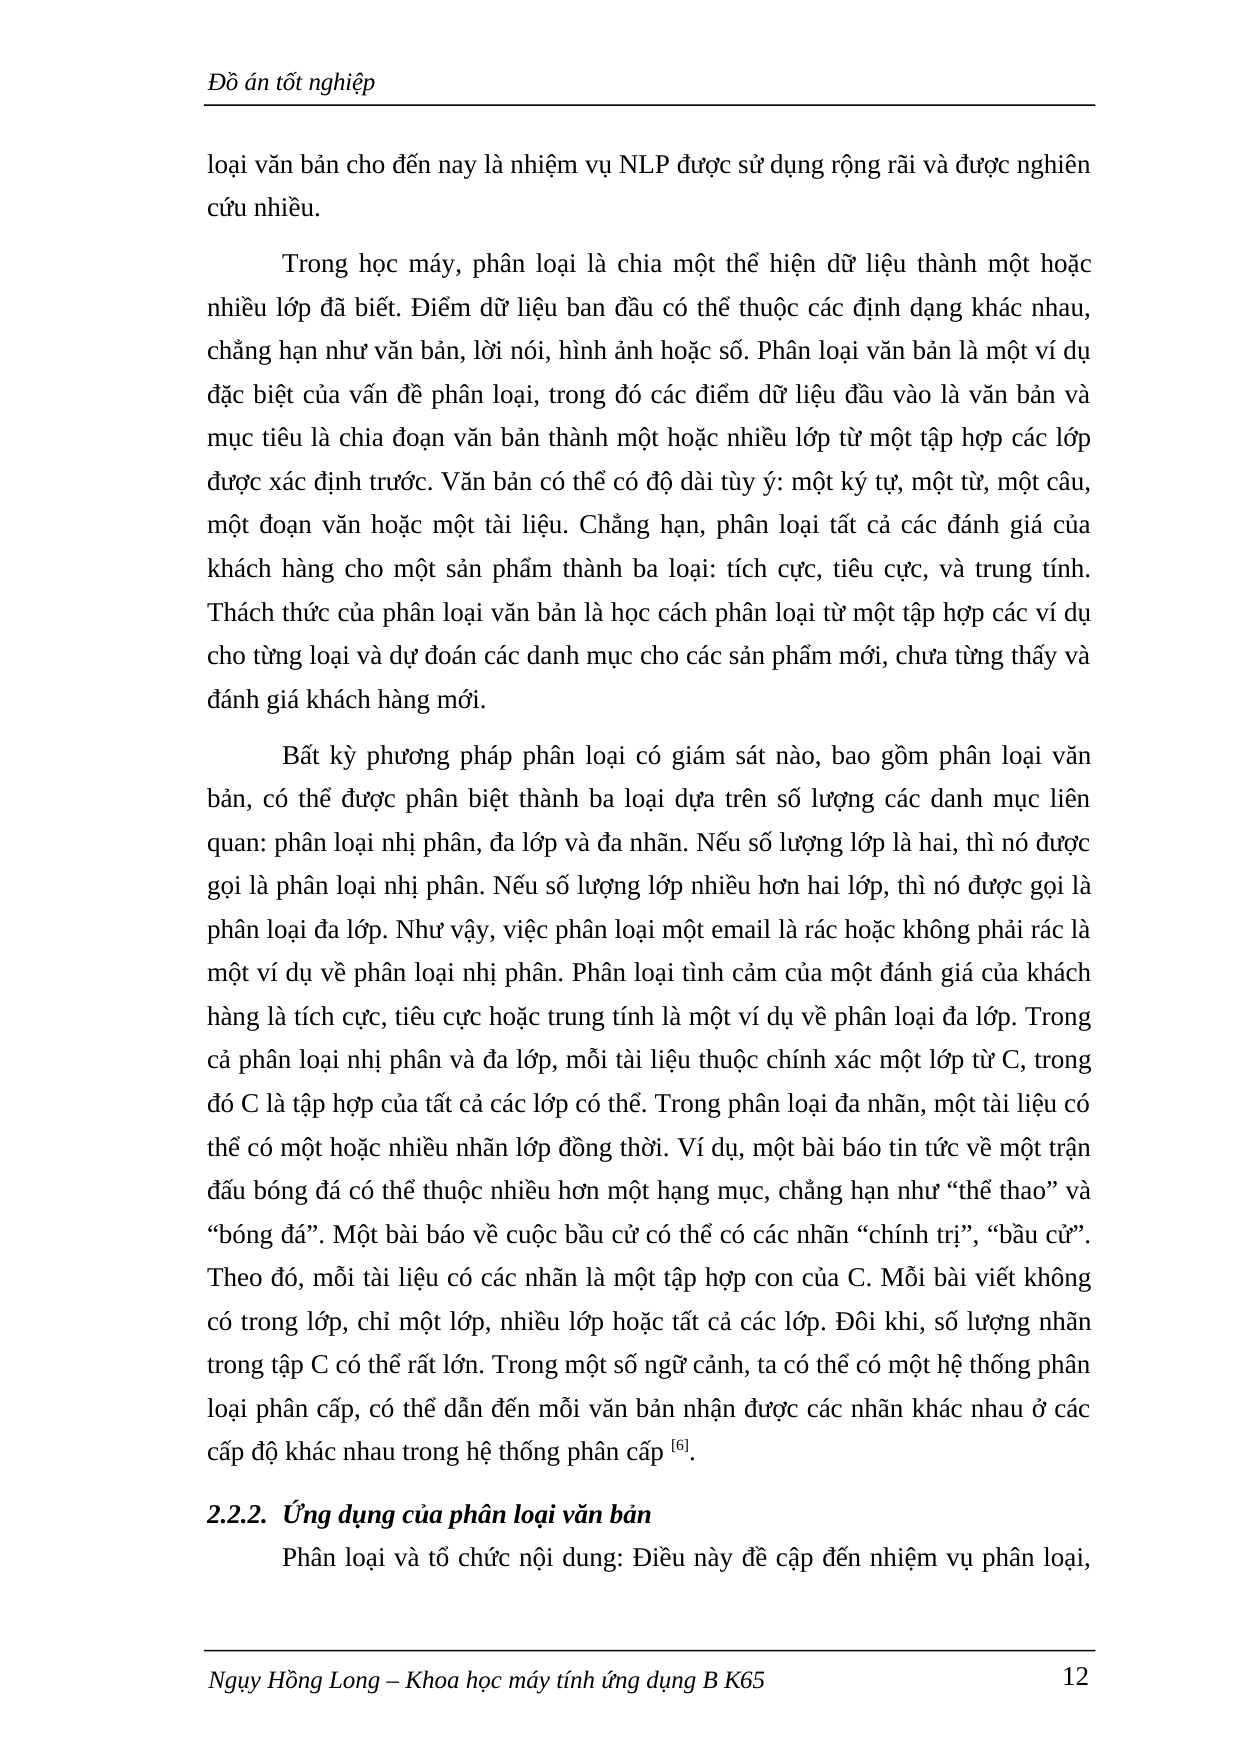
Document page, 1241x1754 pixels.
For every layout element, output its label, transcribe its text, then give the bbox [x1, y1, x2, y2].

subtitle Ứng dụng của phân loại văn bản [207, 1498, 1092, 1529]
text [207, 1541, 1092, 1573]
text Bất kỳ phương pháp phân loại có giám sát nào, bao gồm phân loại văn bản, có thể được phân biệt thành ba loại dựa trên số lượng các danh mục liên quan: phân loại nhị phân, đa lớp và đa nhãn. Nếu số lượng lớp là hai, thì nó được gọi là phân loại nhị phân. Nếu số lượng lớp nhiều hơn hai lớp, thì nó được gọi là phân loại đa lớp. Như vậy, việc phân loại một email là rác hoặc không phải rác là một ví dụ về phân loại nhị phân. Phân loại tình cảm của một đánh giá của khách hàng là tích cực, tiêu cực hoặc trung tính là một ví dụ về phân loại đa lớp. Trong cả phân loại nhị phân và đa lớp, mỗi tài liệu thuộc chính xác một lớp từ C, trong đó C là tập hợp của tất cả các lớp có thể. Trong phân loại đa nhãn, một tài liệu có thể có một hoặc nhiều nhãn lớp đồng thời. Ví dụ, một bài báo tin tức về một trận đấu bóng đá có thể thuộc nhiều hơn một hạng mục, chẳng hạn như “thể thao” và “bóng đá”. Một bài báo về cuộc bầu cử có thể có các nhãn “chính trị”, “bầu cử”. Theo đó, mỗi tài liệu có các nhãn là một tập hợp con của C. Mỗi bài viết không có trong lớp, chỉ một lớp, nhiều lớp hoặc tất cả các lớp. Đôi khi, số lượng nhãn trong tập C có thể rất lớn. Trong một số ngữ cảnh, ta có thể có một hệ thống phân loại phân cấp, có thể dẫn đến mỗi văn bản nhận được các nhãn khác nhau ở các cấp độ khác nhau trong hệ thống phân cấp [6]. [207, 739, 1092, 1467]
text Trong học máy, phân loại là chia một thể hiện dữ liệu thành một hoặc nhiều lớp đã biết. Điểm dữ liệu ban đầu có thể thuộc các định dạng khác nhau, chẳng hạn như văn bản, lời nói, hình ảnh hoặc số. Phân loại văn bản là một ví dụ đặc biệt của vấn đề phân loại, trong đó các điểm dữ liệu đầu vào là văn bản và mục tiêu là chia đoạn văn bản thành một hoặc nhiều lớp từ một tập hợp các lớp được xác định trước. Văn bản có thể có độ dài tùy ý: một ký tự, một từ, một câu, một đoạn văn hoặc một tài liệu. Chẳng hạn, phân loại tất cả các đánh giá của khách hàng cho một sản phẩm thành ba loại: tích cực, tiêu cực, và trung tính. Thách thức của phân loại văn bản là học cách phân loại từ một tập hợp các ví dụ cho từng loại và dự đoán các danh mục cho các sản phẩm mới, chưa từng thấy và đánh giá khách hàng mới. [207, 247, 1092, 714]
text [207, 148, 1092, 222]
